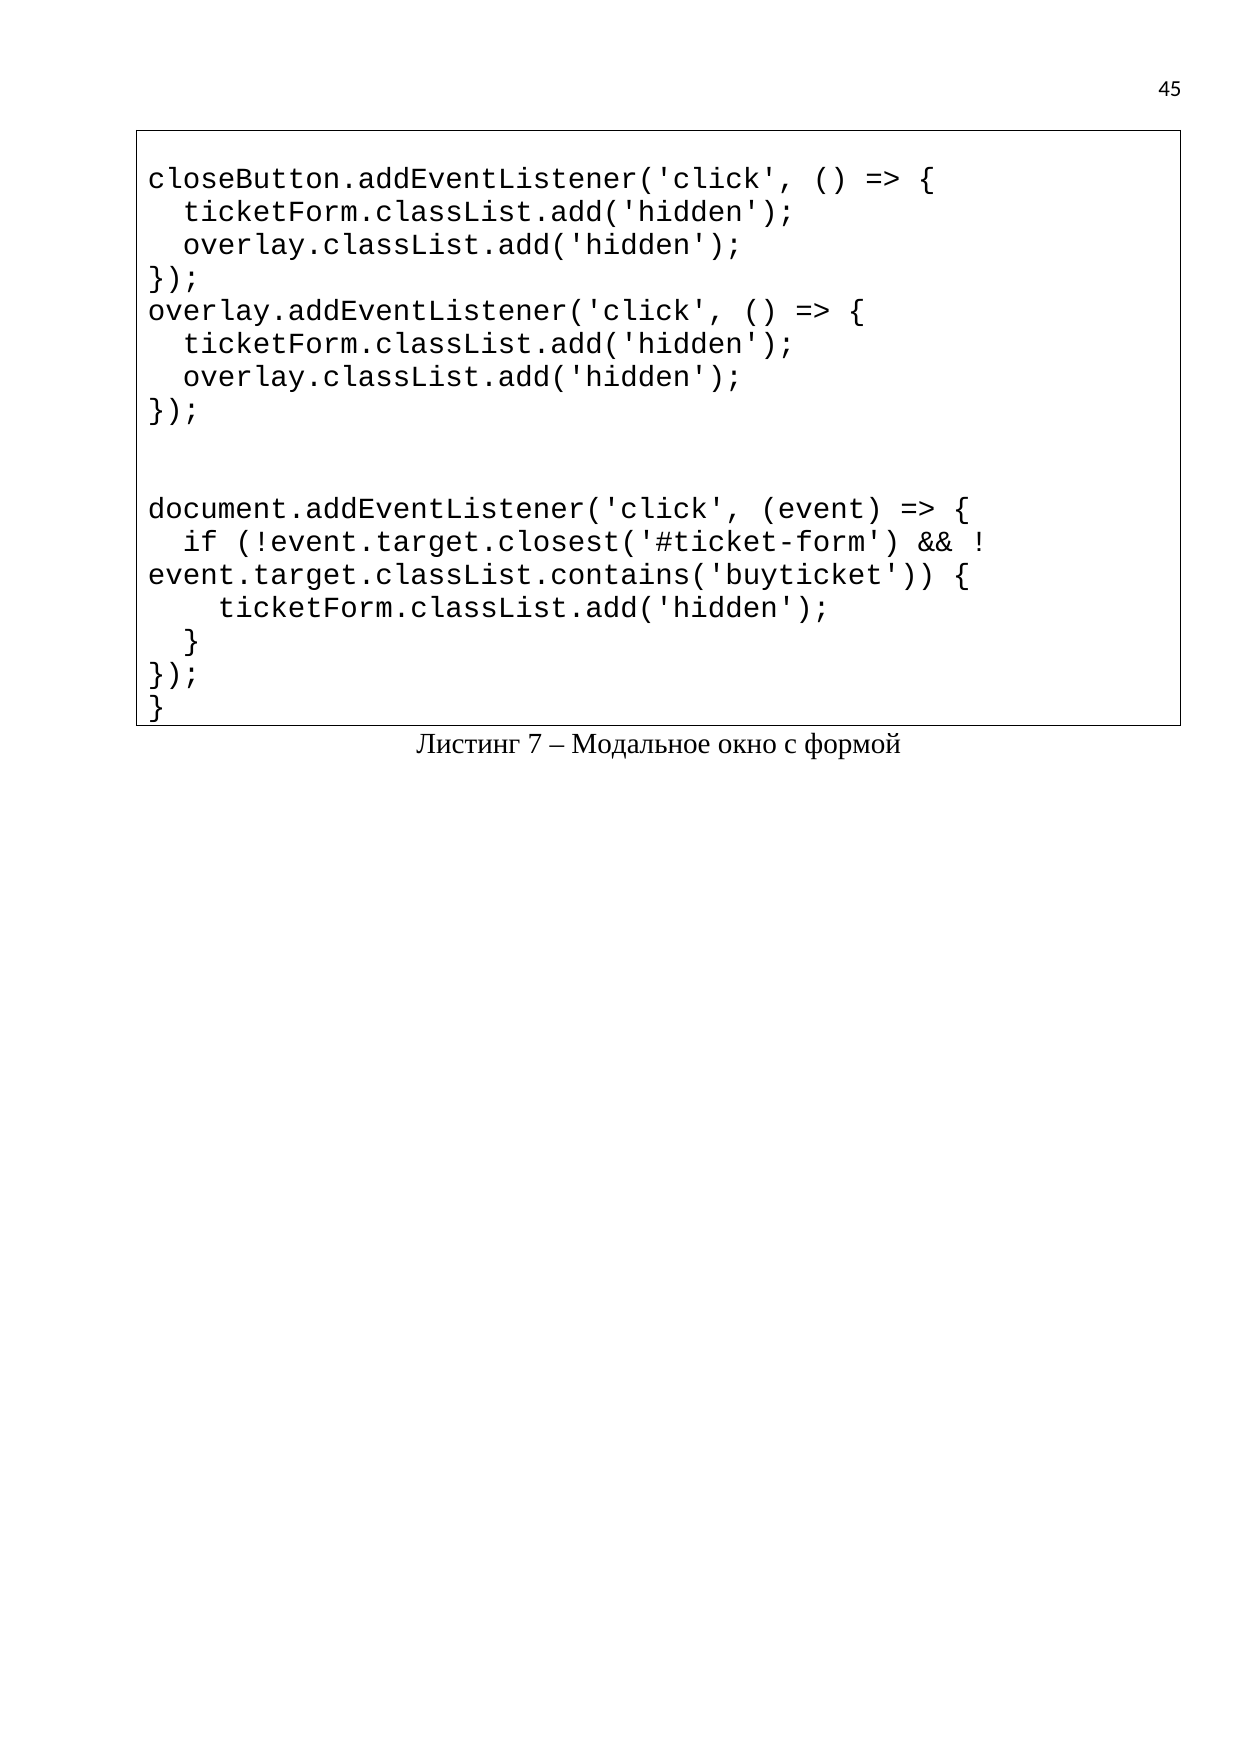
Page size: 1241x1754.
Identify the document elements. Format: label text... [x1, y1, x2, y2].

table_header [137, 131, 1180, 725]
text Листинг 7 – Модальное окно с формой [136, 726, 1181, 760]
